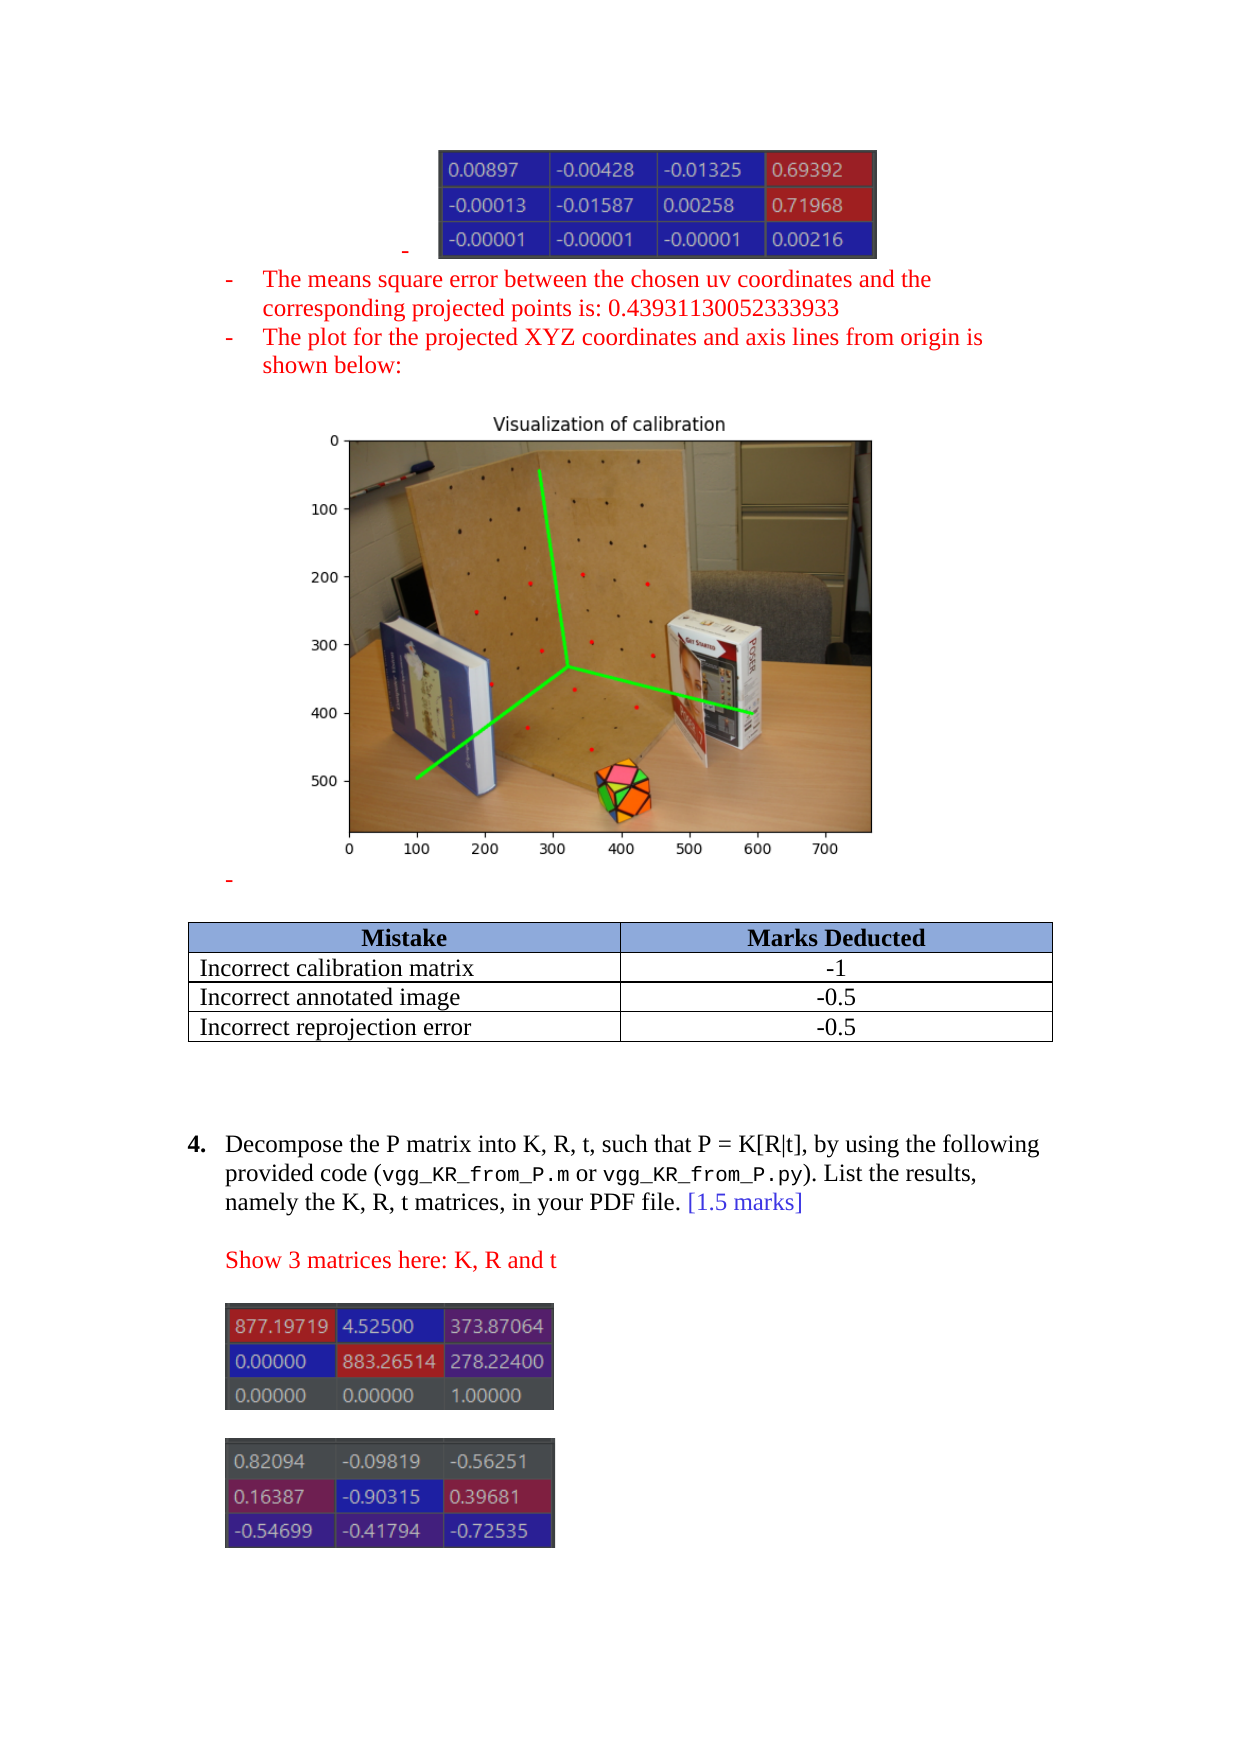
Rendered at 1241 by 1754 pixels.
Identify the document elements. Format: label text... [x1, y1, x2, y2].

table_cell -1 [621, 953, 1052, 981]
picture [225, 1438, 555, 1548]
table_cell Incorrect annotated image [189, 983, 620, 1011]
picture [438, 150, 877, 259]
table_cell Incorrect calibration matrix [189, 953, 620, 981]
list The plot for the projected XYZ coordinates and axis lines from origin is shown below: [225, 322, 1053, 379]
picture [262, 379, 940, 888]
list Decompose the P matrix into K, R, t, such that P = K[R|t], by using the following provided code (vgg_KR_from_P.m or vgg_KR_from_P.py). List the results, namely the K, R, t matrices, in your PDF file. [1.5 marks] [187, 1129, 1053, 1216]
table_cell Incorrect reprojection error [189, 1012, 620, 1041]
list The means square error between the chosen uv coordinates and the corresponding projected points is: 0.43931130052333933 [225, 264, 1053, 322]
picture [225, 1303, 554, 1410]
table_cell -0.5 [621, 1012, 1052, 1041]
text Show 3 matrices here: K, R and t [187, 1245, 1053, 1274]
table_header Marks Deducted [621, 923, 1052, 952]
table_cell -0.5 [621, 983, 1052, 1011]
table_header Mistake [189, 923, 620, 952]
